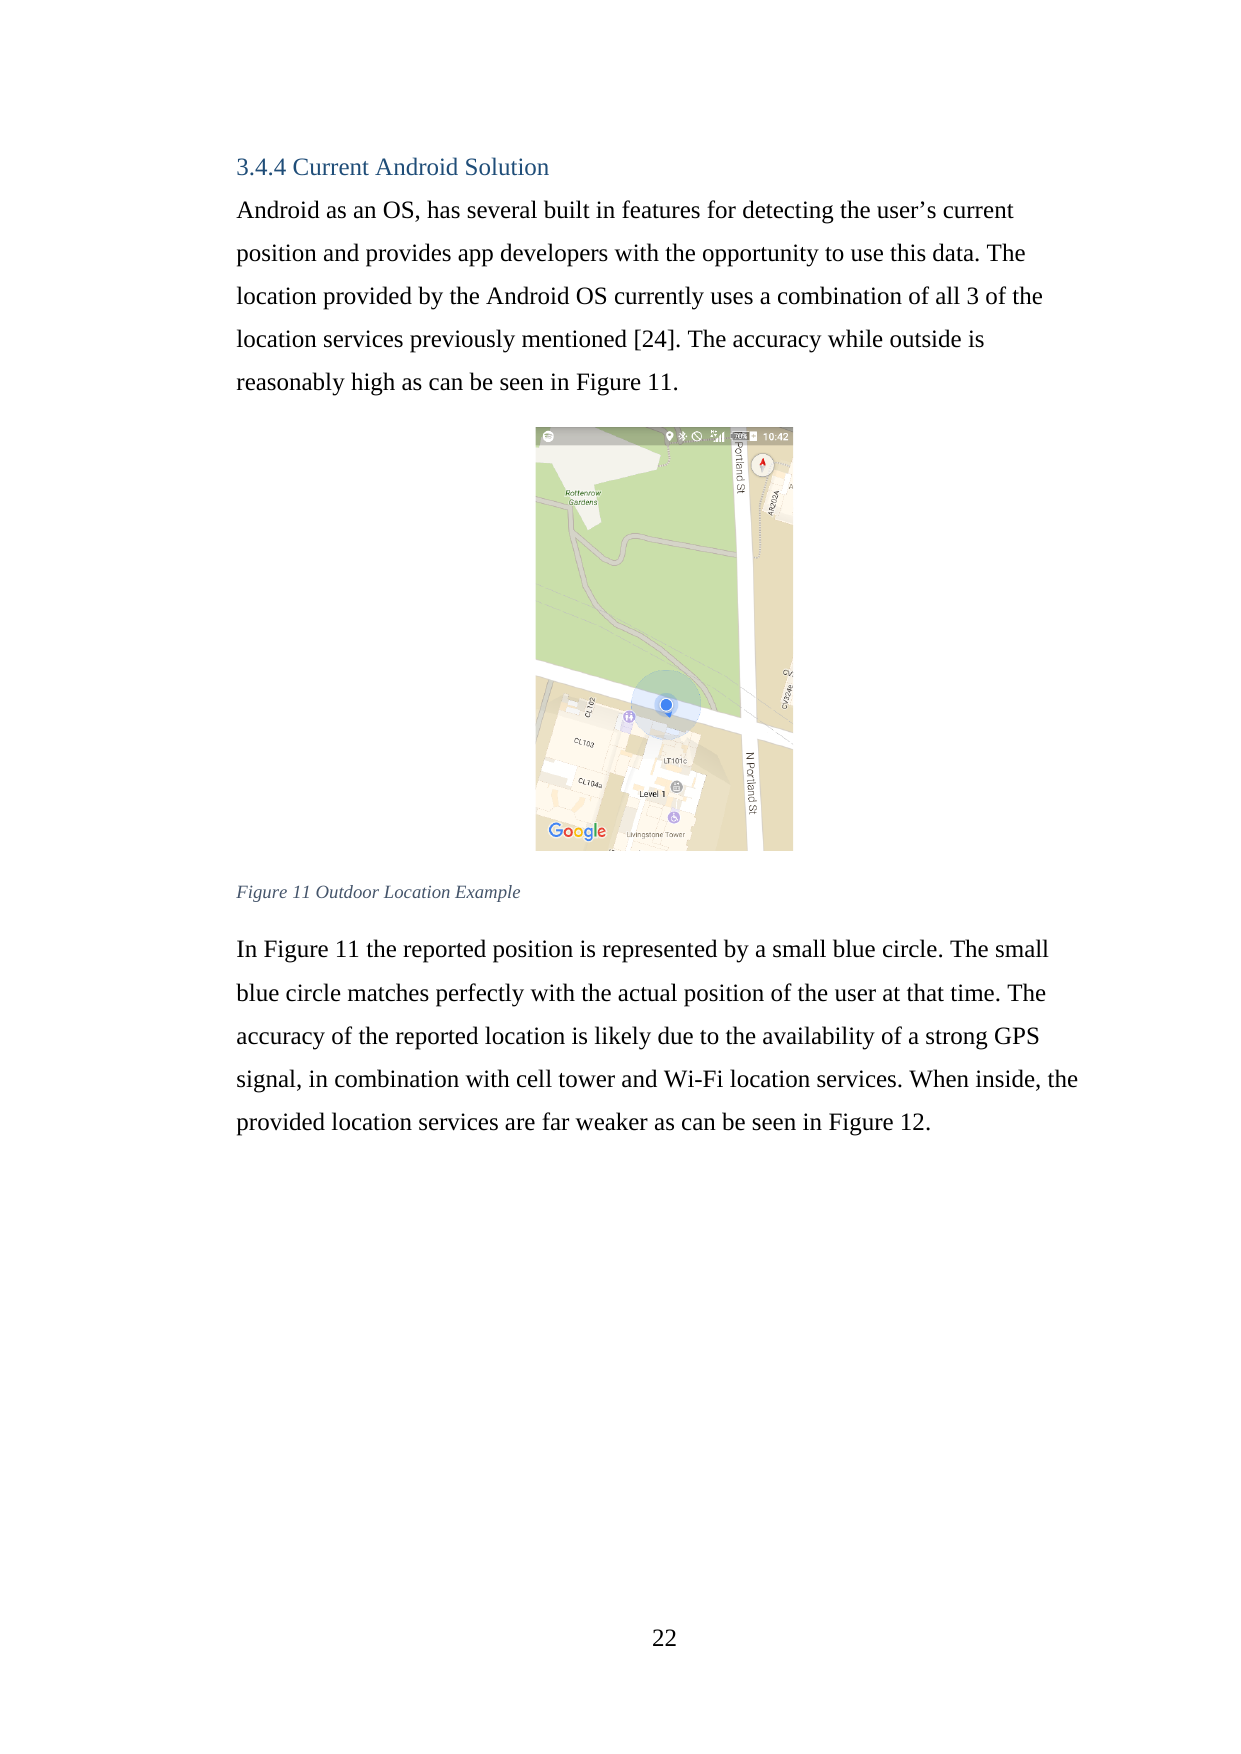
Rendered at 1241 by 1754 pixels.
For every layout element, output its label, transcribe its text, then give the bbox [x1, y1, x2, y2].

text In Figure 11 the reported position is represented by a small blue circle. The small blue circle matches perfectly with the actual position of the user at that time. The accuracy of the reported location is likely due to the availability of a strong GPS signal, in combination with cell tower and Wi-Fi location services. When inside, the provided location services are far weaker as can be seen in Figure 12. [236, 934, 1092, 1136]
text Android as an OS, has several built in features for detecting the user’s current position and provides app developers with the opportunity to use this data. The location provided by the Android OS currently uses a combination of all 3 of the location services previously mentioned. The accuracy while outside is reasonably high as can be seen in Figure 11. [236, 195, 1092, 396]
subtitle 3.4.4 Current Android Solution [236, 152, 1092, 181]
picture [535, 427, 794, 851]
subtitle Figure 11 Outdoor Location Example [236, 881, 1092, 903]
